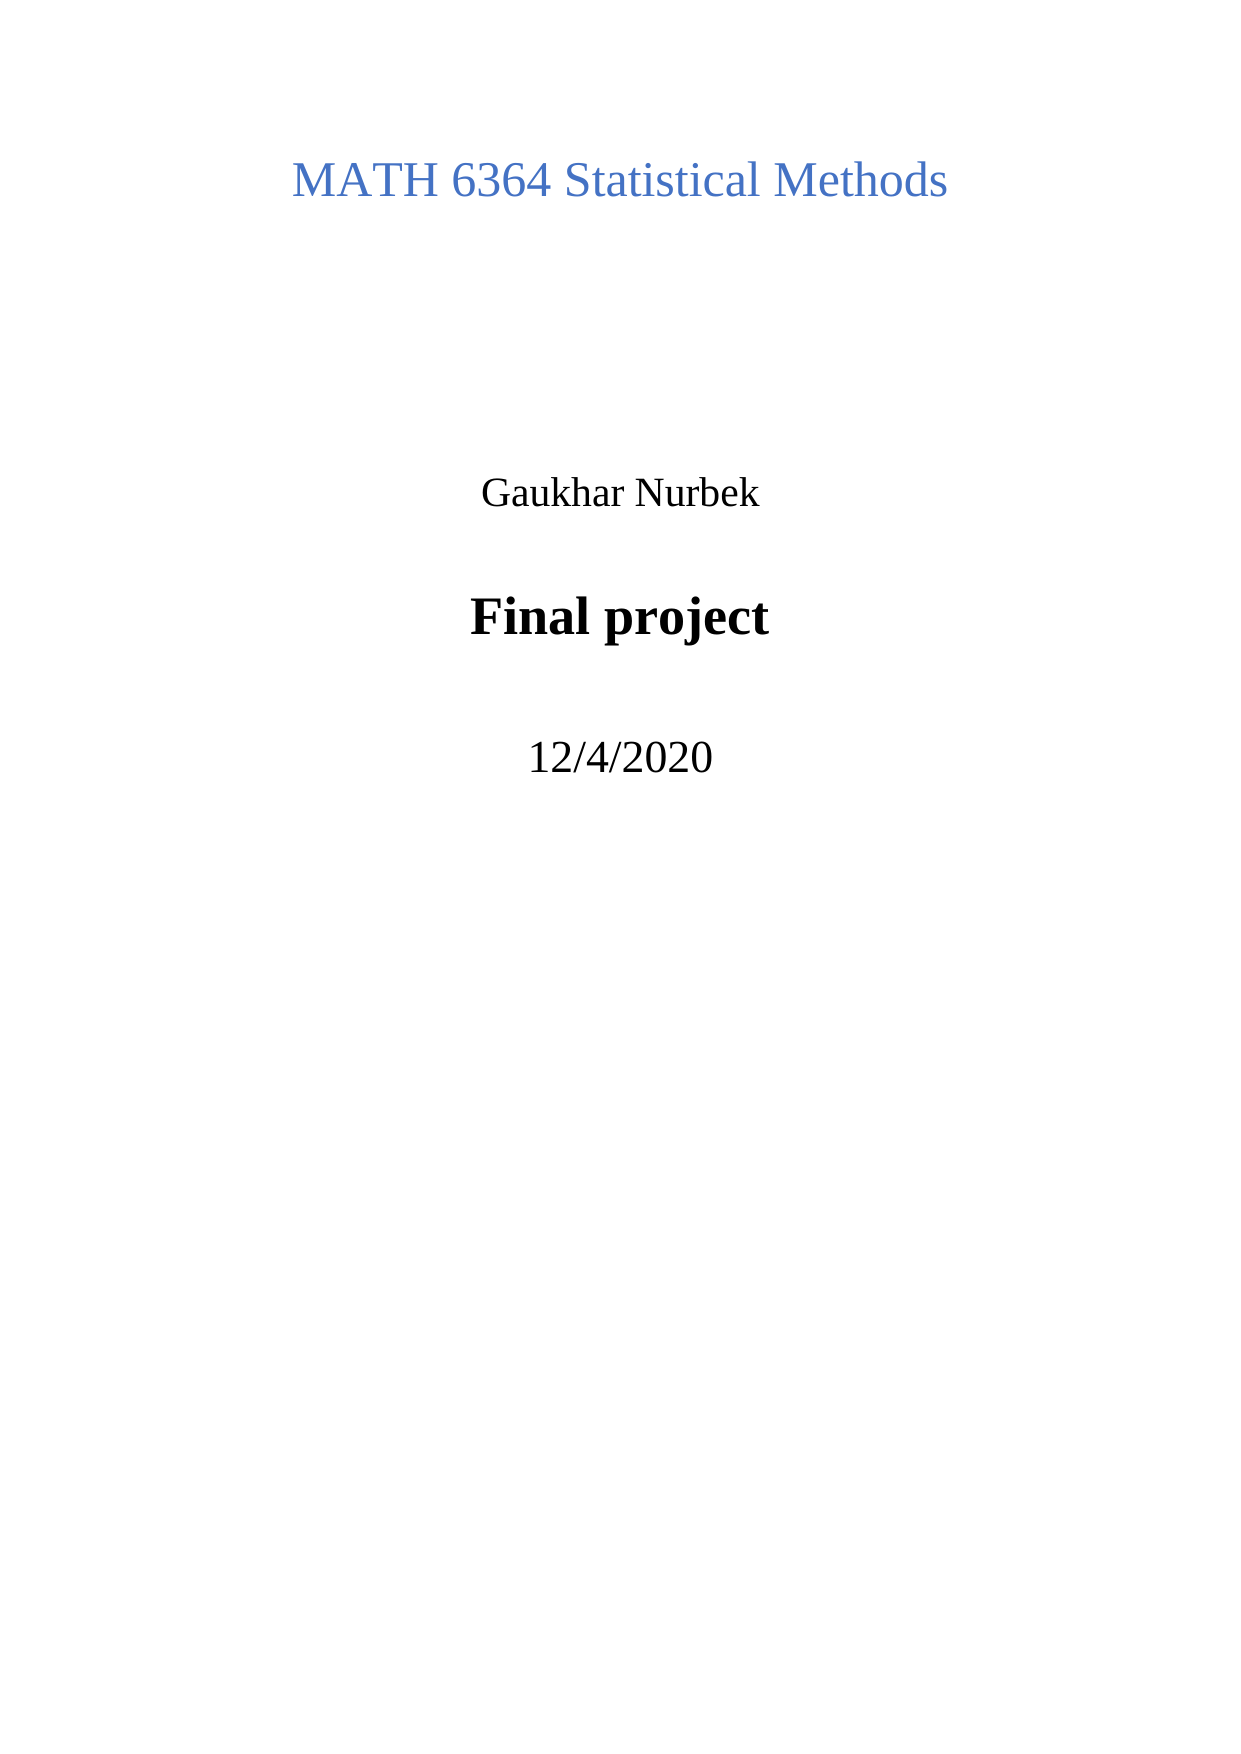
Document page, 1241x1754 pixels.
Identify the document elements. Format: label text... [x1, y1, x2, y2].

text Gaukhar Nurbek [150, 467, 1090, 515]
text Final project [150, 584, 1090, 646]
text MATH 6364 Statistical Methods [150, 150, 1090, 207]
text 12/4/2020 [150, 729, 1090, 782]
